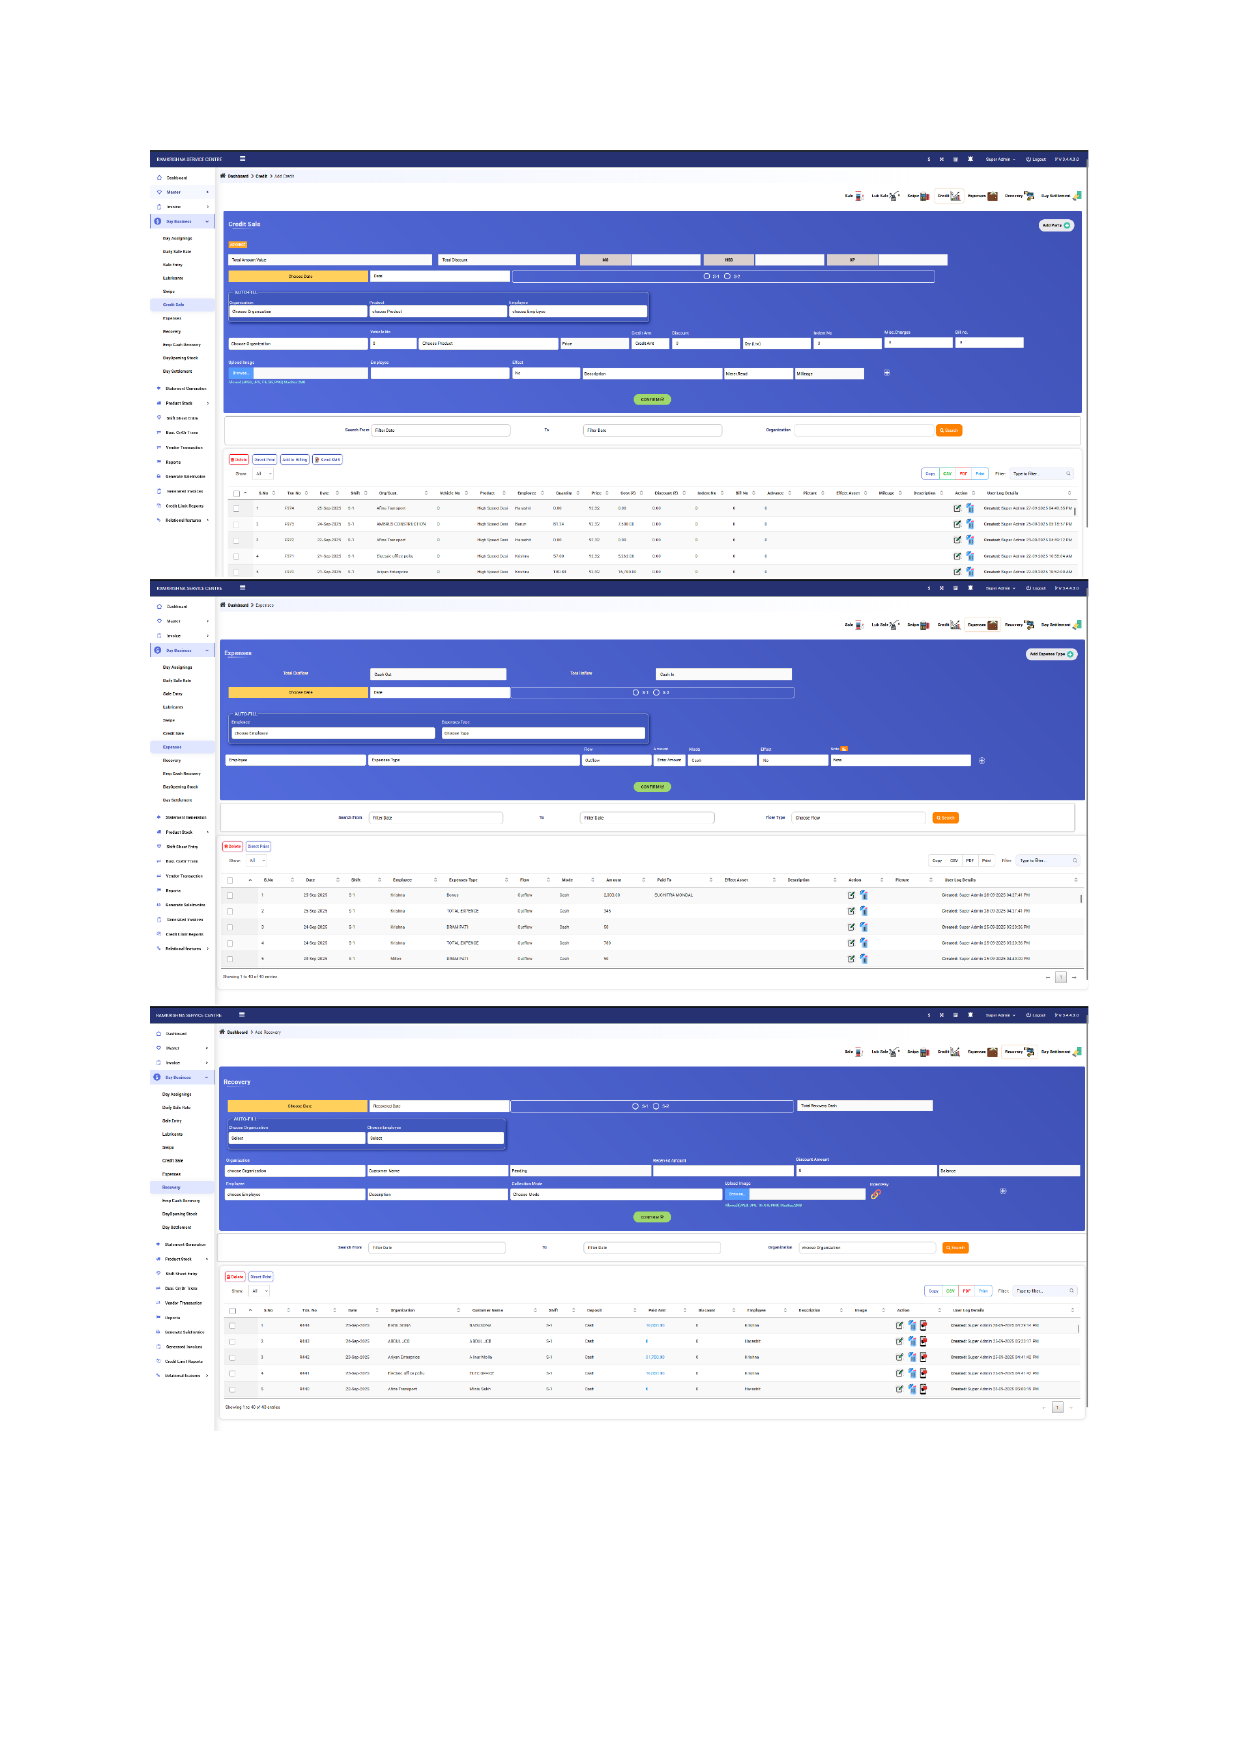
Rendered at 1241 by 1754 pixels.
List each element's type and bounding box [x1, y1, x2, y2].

picture [150, 150, 1089, 577]
picture [150, 1006, 1089, 1431]
picture [150, 579, 1089, 1005]
